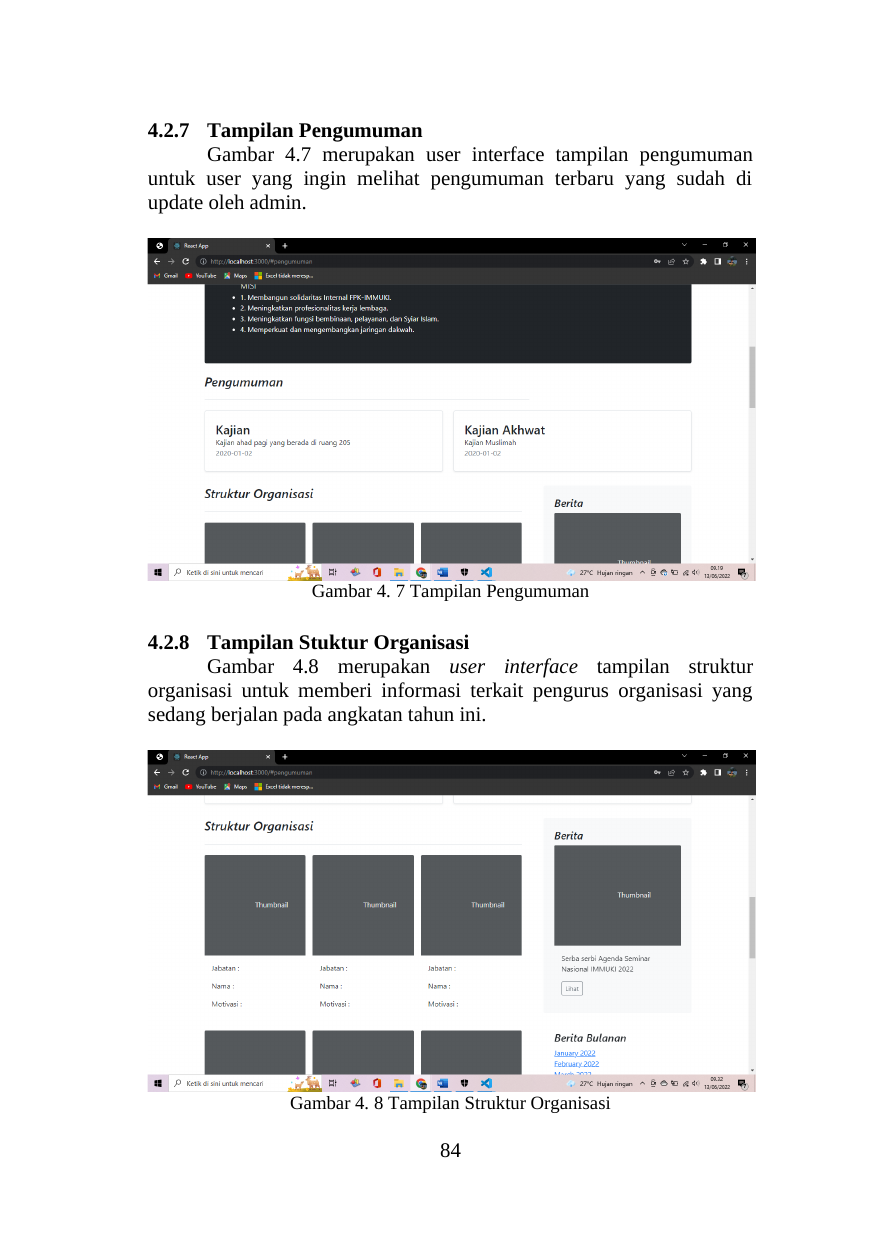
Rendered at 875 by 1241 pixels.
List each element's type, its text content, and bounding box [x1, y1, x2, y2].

text Gambar 4. 7 Tampilan Pengumuman [148, 581, 753, 602]
text Gambar 4.7 merupakan user interface tampilan pengumuman untuk user yang ingin melihat pengumuman terbaru yang sudah di update oleh admin. [148, 142, 753, 214]
list Tampilan Pengumuman [148, 118, 753, 142]
picture [147, 238, 756, 581]
text Gambar 4.8 merupakan user interface tampilan struktur organisasi untuk memberi informasi terkait pengurus organisasi yang sedang berjalan pada angkatan tahun ini. [148, 654, 753, 726]
list Tampilan Stuktur Organisasi [148, 629, 753, 654]
text Gambar 4. 8 Tampilan Struktur Organisasi [148, 1092, 753, 1113]
picture [147, 750, 756, 1092]
